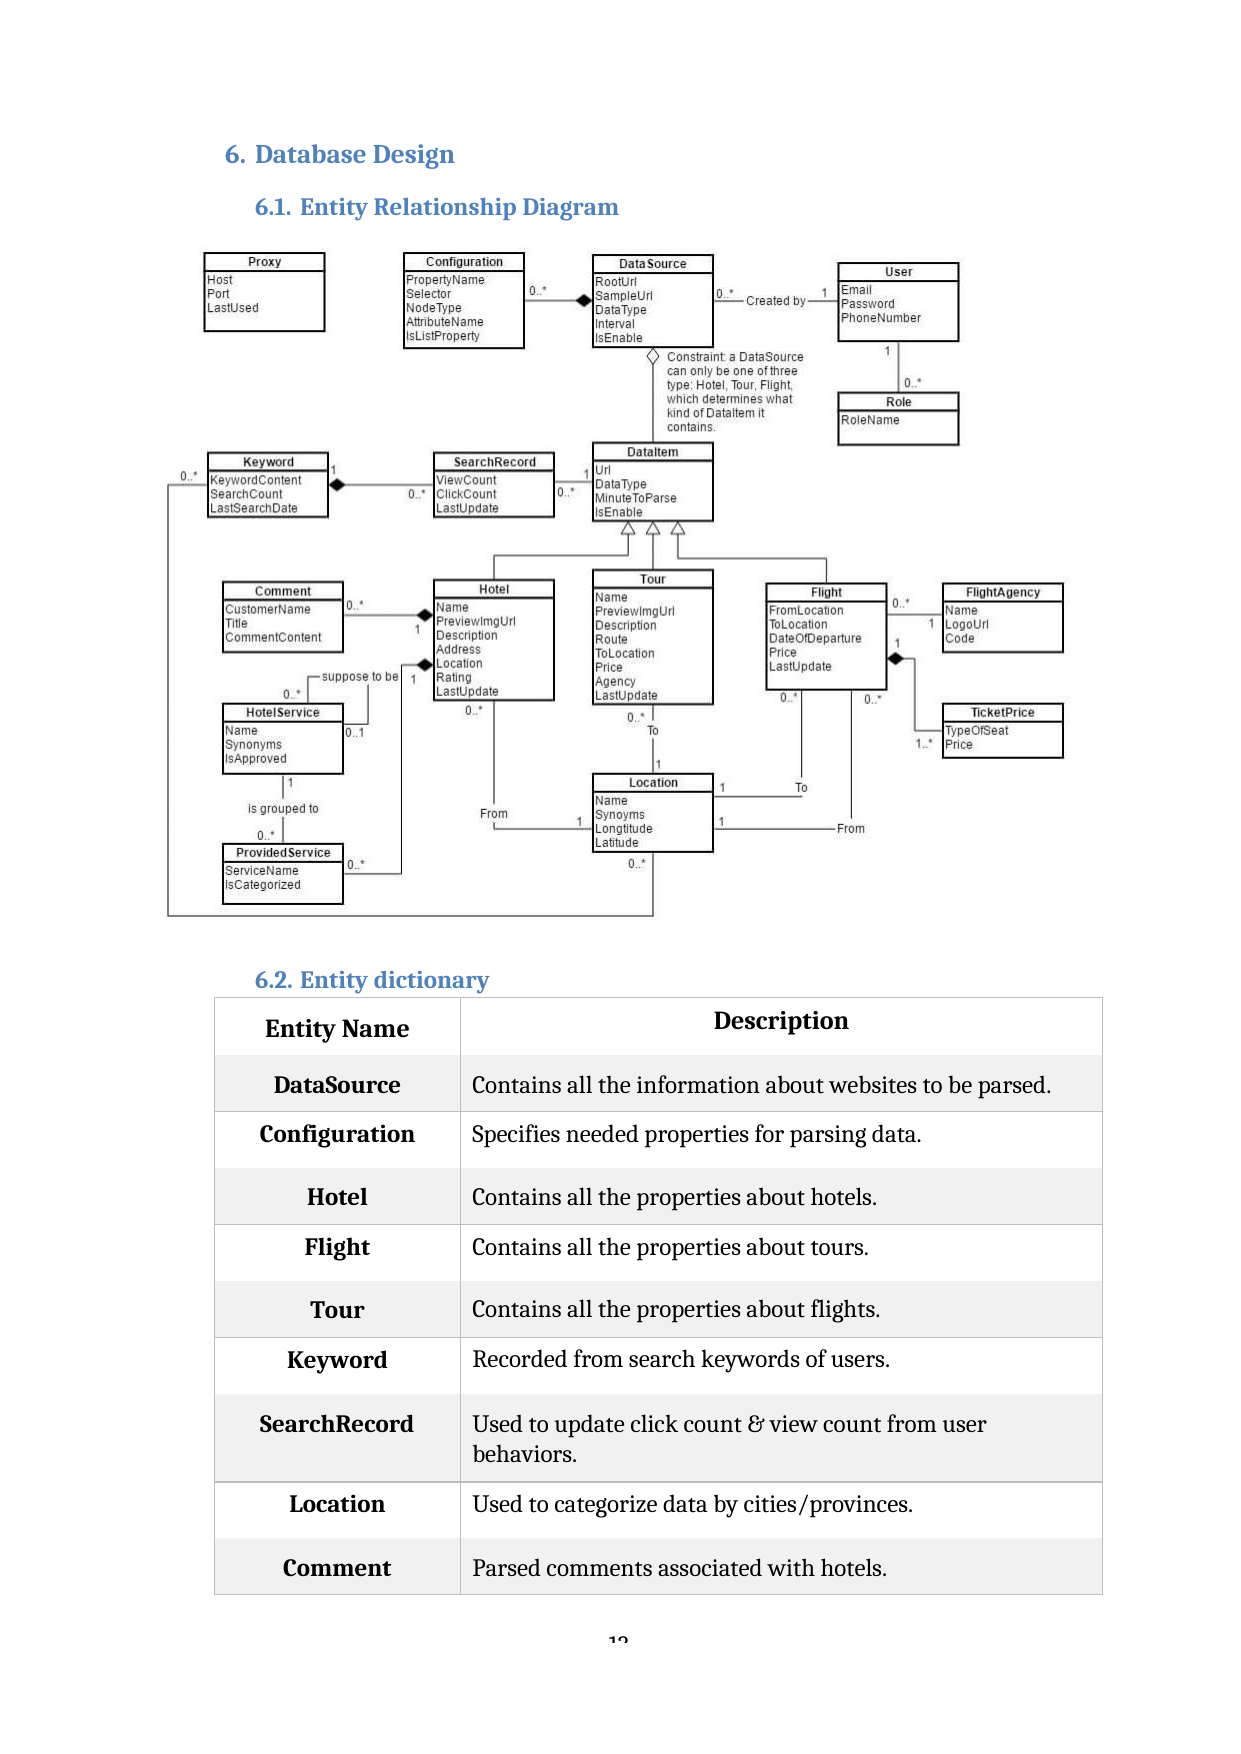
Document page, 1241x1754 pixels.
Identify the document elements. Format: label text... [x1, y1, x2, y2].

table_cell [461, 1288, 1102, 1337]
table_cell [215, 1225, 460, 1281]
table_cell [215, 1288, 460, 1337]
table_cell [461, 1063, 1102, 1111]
subtitle Database Design [225, 139, 1115, 170]
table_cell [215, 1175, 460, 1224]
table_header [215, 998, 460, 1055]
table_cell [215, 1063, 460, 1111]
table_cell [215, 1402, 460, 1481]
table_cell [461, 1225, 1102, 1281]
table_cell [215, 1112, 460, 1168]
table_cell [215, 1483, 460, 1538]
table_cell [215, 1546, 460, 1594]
subtitle Entity Relationship Diagram [255, 193, 1115, 222]
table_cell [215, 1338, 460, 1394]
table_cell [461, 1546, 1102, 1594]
picture [150, 223, 1085, 940]
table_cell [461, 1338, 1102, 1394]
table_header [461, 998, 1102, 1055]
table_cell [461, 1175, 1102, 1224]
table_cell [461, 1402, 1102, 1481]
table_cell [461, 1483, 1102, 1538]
subtitle Entity dictionary [255, 966, 1115, 995]
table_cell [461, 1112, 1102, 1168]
